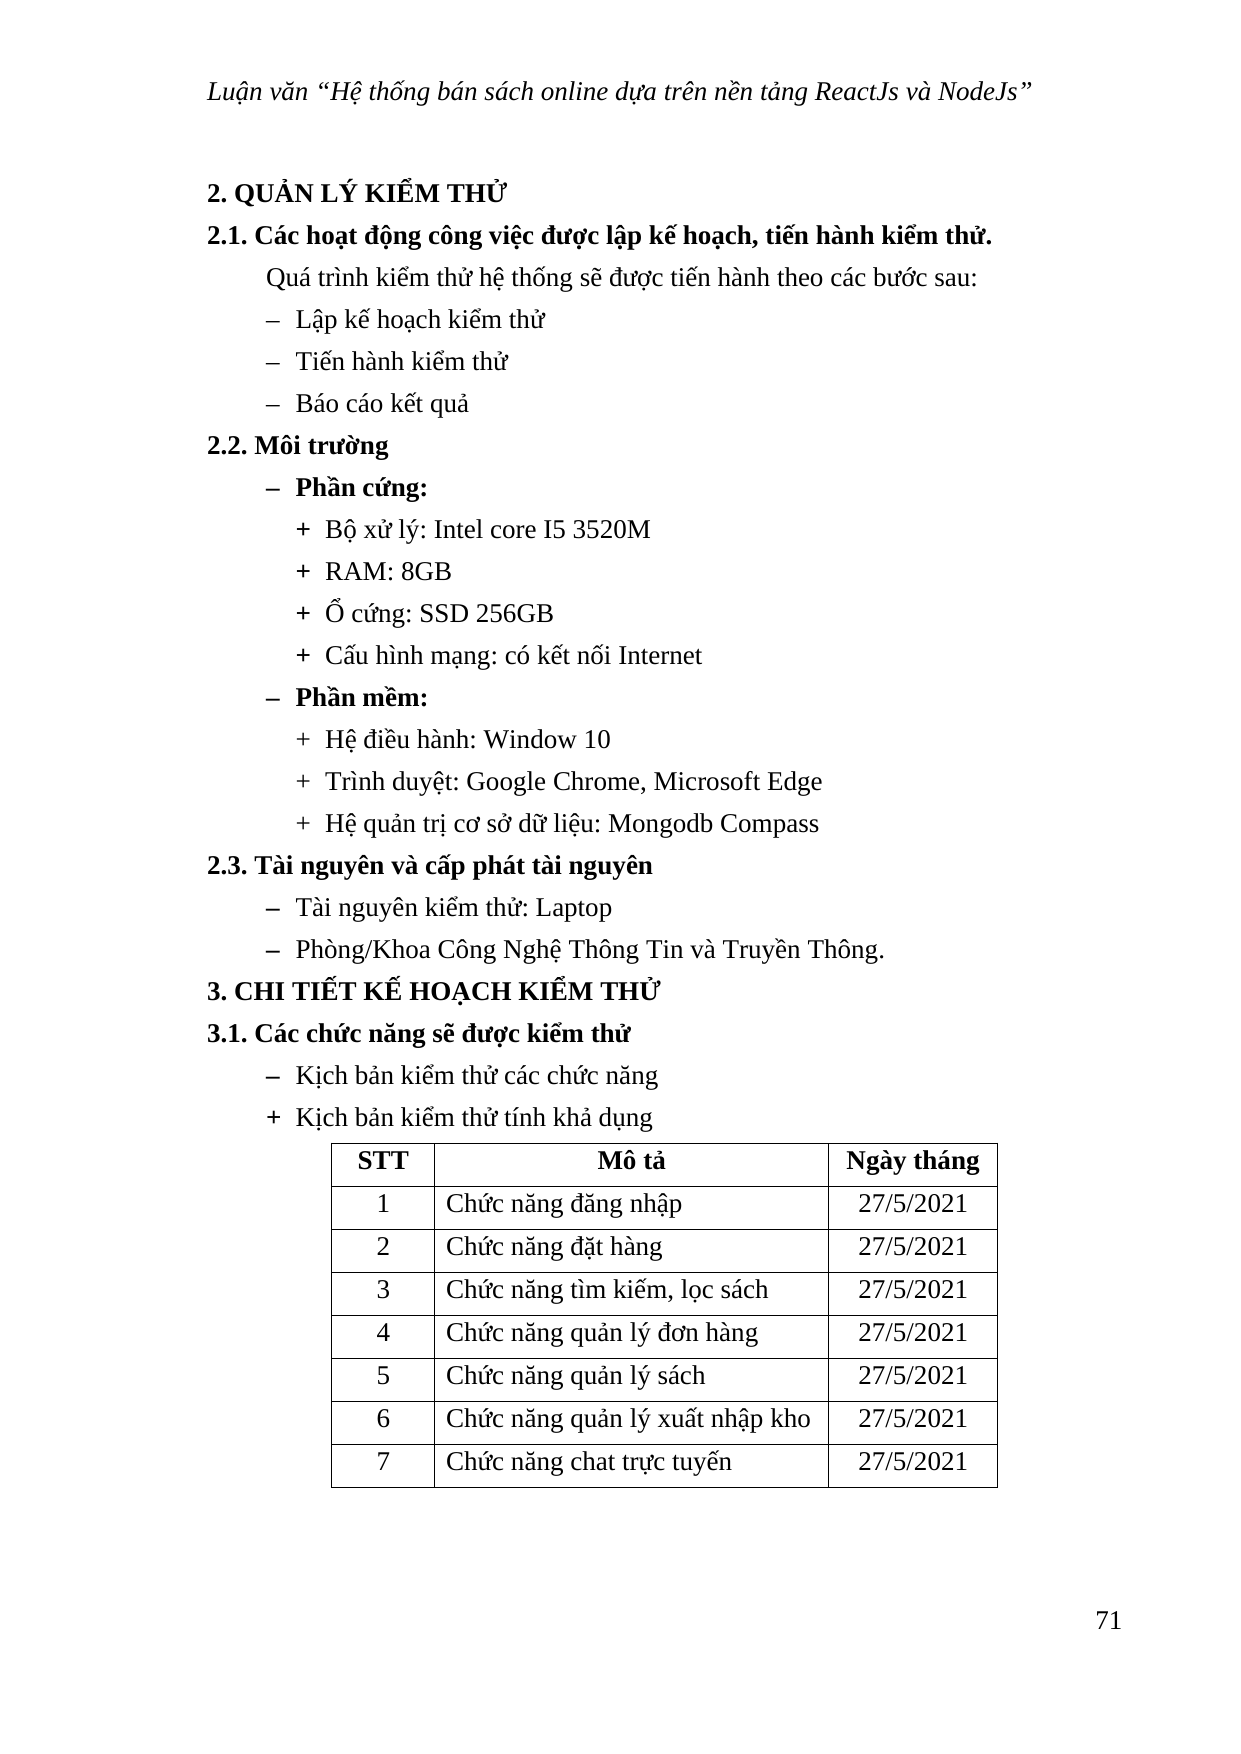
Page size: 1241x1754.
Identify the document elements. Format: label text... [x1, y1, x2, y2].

list Hệ quản trị cơ sở dữ liệu: Mongodb Compass [207, 807, 1122, 838]
table_cell 6 [332, 1402, 434, 1444]
list Kịch bản kiểm thử tính khả dụng [207, 1101, 1122, 1132]
table_cell 5 [332, 1359, 434, 1401]
list Trình duyệt: Google Chrome, Microsoft Edge [207, 765, 1122, 796]
table_cell 4 [332, 1316, 434, 1358]
table_header Ngày tháng [829, 1144, 997, 1186]
text Quá trình kiểm thử hệ thống sẽ được tiến hành theo các bước sau: [207, 261, 1122, 292]
table_cell 27/5/2021 [829, 1187, 997, 1229]
list RAM: 8GB [207, 555, 1122, 586]
table_cell Chức năng đặt hàng [435, 1230, 828, 1272]
text 3. CHI TIẾT KẾ HOẠCH KIỂM THỬ [207, 975, 1122, 1006]
table_cell Chức năng quản lý đơn hàng [435, 1316, 828, 1358]
list Lập kế hoạch kiểm thử [207, 303, 1122, 334]
list Bộ xử lý: Intel core I5 3520M [207, 513, 1122, 544]
list Phần cứng: [207, 471, 1122, 502]
table_cell 27/5/2021 [829, 1359, 997, 1401]
table_cell Chức năng chat trực tuyến [435, 1445, 828, 1487]
table_cell Chức năng tìm kiếm, lọc sách [435, 1273, 828, 1315]
table_cell 2 [332, 1230, 434, 1272]
table_header Mô tả [435, 1144, 828, 1186]
list Phần mềm: [207, 681, 1122, 712]
list Phòng/Khoa Công Nghệ Thông Tin và Truyền Thông. [207, 933, 1122, 964]
table_cell 7 [332, 1445, 434, 1487]
table_cell 27/5/2021 [829, 1402, 997, 1444]
table_cell 27/5/2021 [829, 1230, 997, 1272]
table_cell Chức năng quản lý xuất nhập kho [435, 1402, 828, 1444]
list Cấu hình mạng: có kết nối Internet [207, 639, 1122, 670]
list Báo cáo kết quả [207, 387, 1122, 418]
table_cell 27/5/2021 [829, 1316, 997, 1358]
text 2.1. Các hoạt động công việc được lập kế hoạch, tiến hành kiểm thử. [207, 219, 1122, 250]
table_cell Chức năng đăng nhập [435, 1187, 828, 1229]
text 2.3. Tài nguyên và cấp phát tài nguyên [207, 849, 1122, 880]
list Ổ cứng: SSD 256GB [207, 597, 1122, 628]
list Hệ điều hành: Window 10 [207, 723, 1122, 754]
table_header STT [332, 1144, 434, 1186]
text 3.1. Các chức năng sẽ được kiểm thử [207, 1017, 1122, 1048]
list Tiến hành kiểm thử [207, 345, 1122, 376]
text 2. QUẢN LÝ KIỂM THỬ [207, 177, 1122, 208]
table_cell 27/5/2021 [829, 1445, 997, 1487]
list Tài nguyên kiểm thử: Laptop [207, 891, 1122, 922]
table_cell Chức năng quản lý sách [435, 1359, 828, 1401]
text 2.2. Môi trường [207, 429, 1122, 460]
table_cell 1 [332, 1187, 434, 1229]
table_cell 27/5/2021 [829, 1273, 997, 1315]
list Kịch bản kiểm thử các chức năng [207, 1059, 1122, 1090]
table_cell 3 [332, 1273, 434, 1315]
